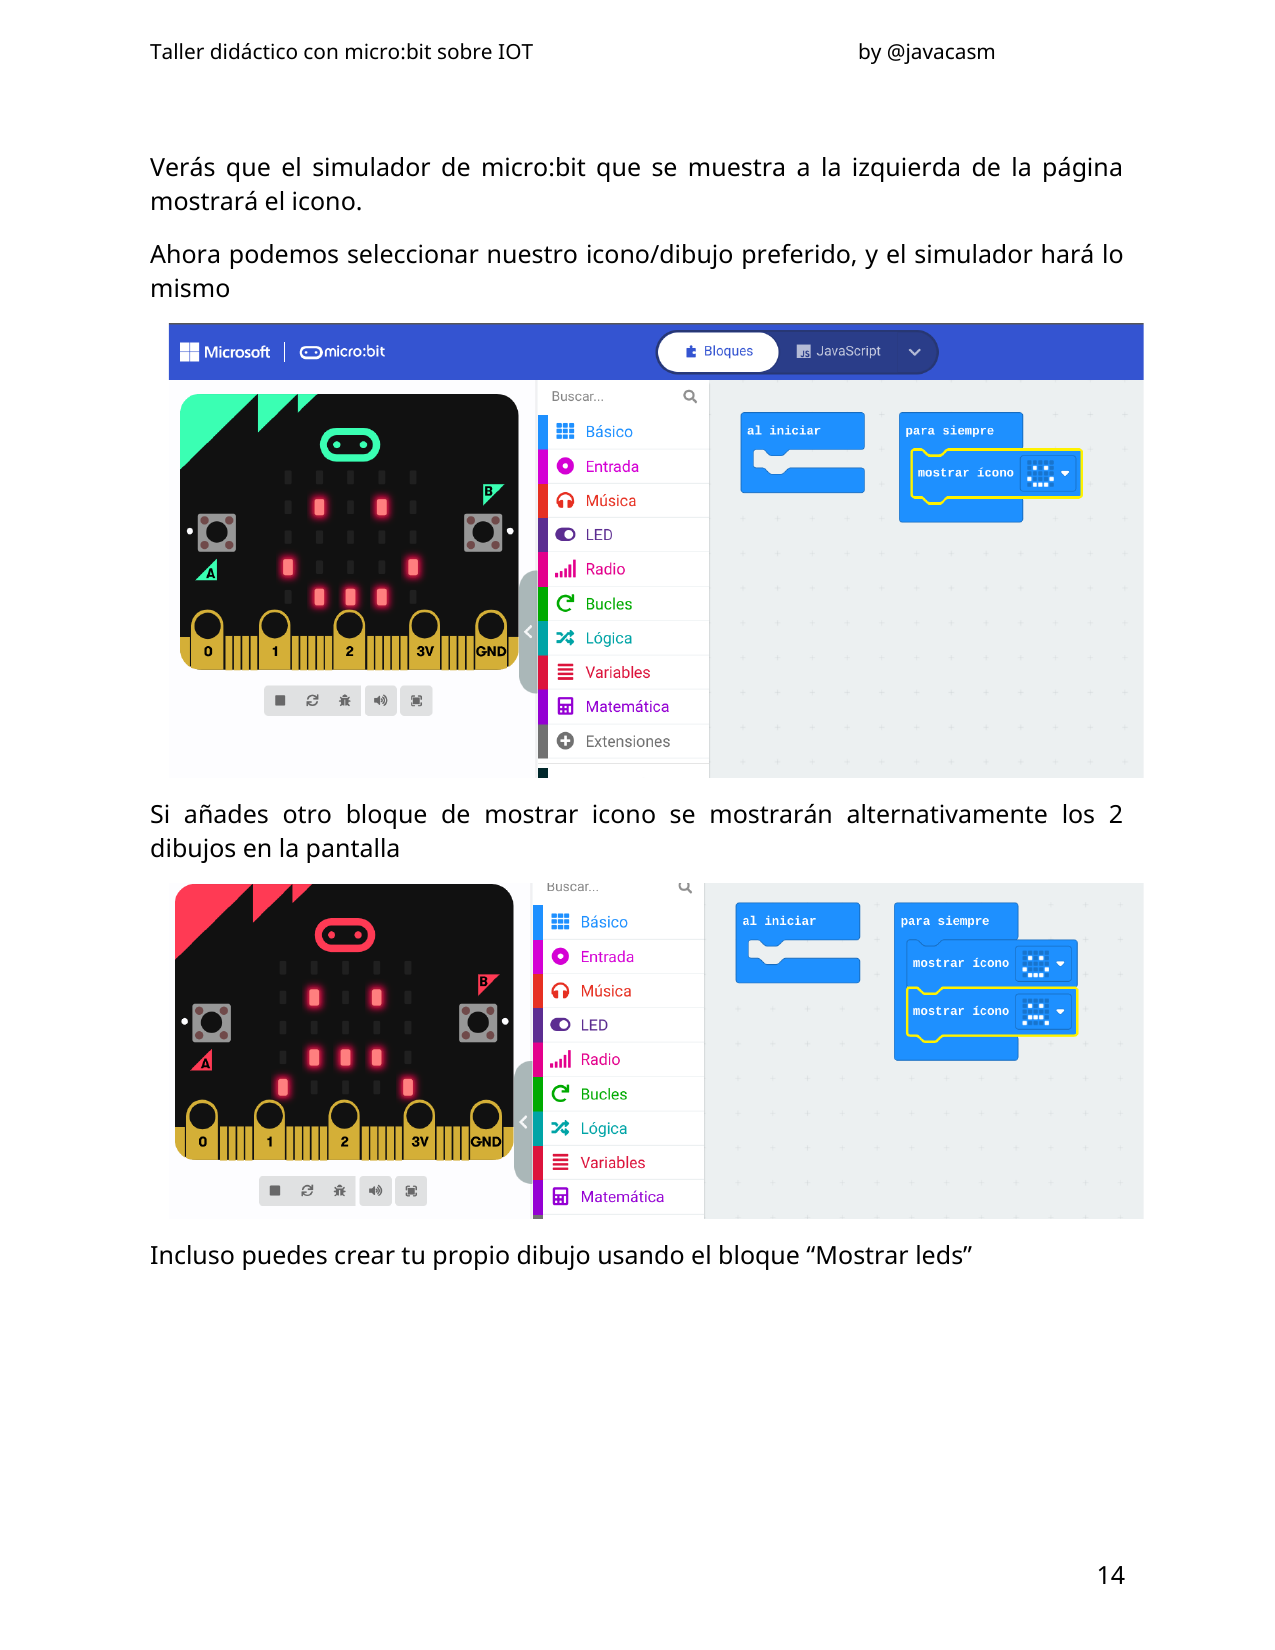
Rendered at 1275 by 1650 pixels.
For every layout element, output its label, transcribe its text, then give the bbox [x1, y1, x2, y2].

picture [168, 883, 1144, 1219]
text Si añades otro bloque de mostrar icono se mostrarán alternativamente los 2 dibujos en la pantalla [150, 797, 1125, 865]
picture [168, 323, 1144, 778]
text Ahora podemos seleccionar nuestro icono/dibujo preferido, y el simulador hará lo mismo [150, 237, 1125, 305]
text Verás que el simulador de micro:bit que se muestra a la izquierda de la página mostrará el icono. [150, 150, 1125, 218]
text Incluso puedes crear tu propio dibujo usando el bloque “Mostrar leds” [150, 1238, 1125, 1272]
